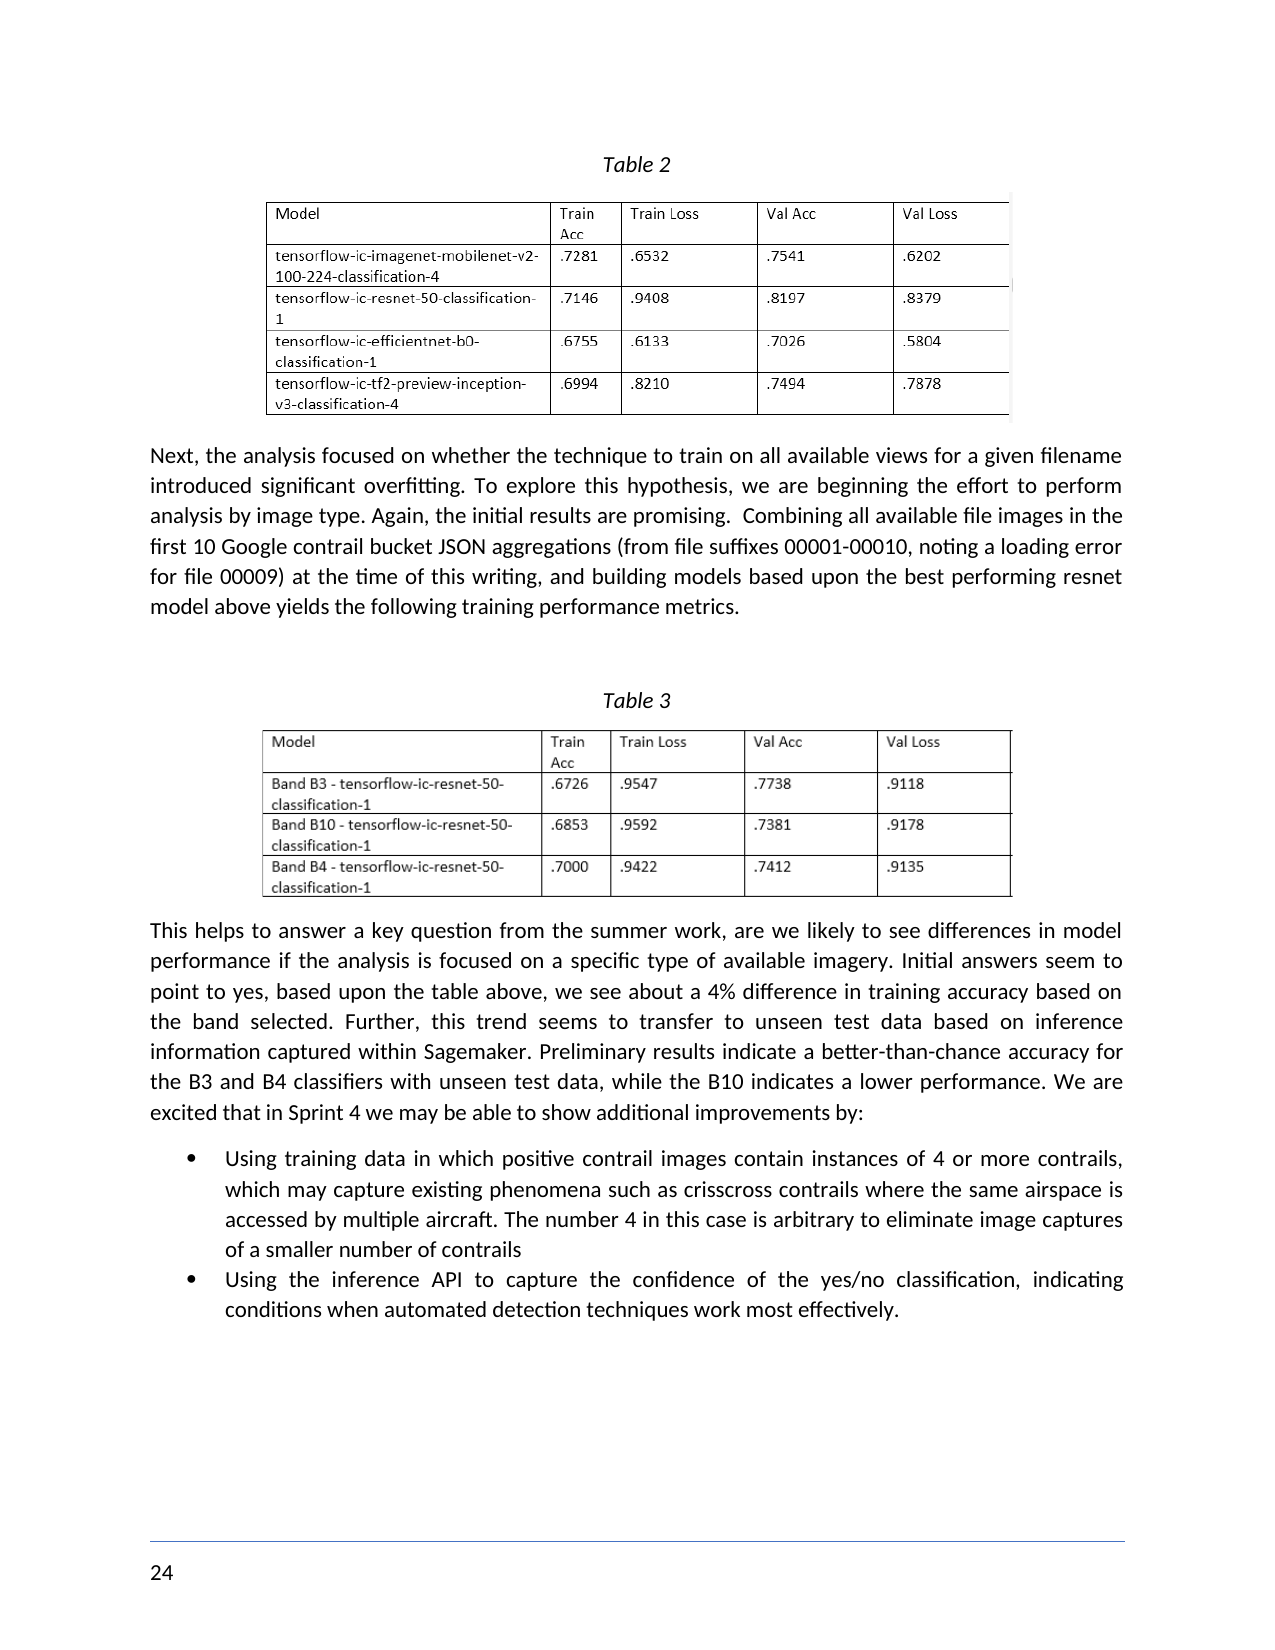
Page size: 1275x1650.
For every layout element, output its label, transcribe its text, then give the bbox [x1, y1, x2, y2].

text Table 3 [150, 686, 1125, 714]
picture [262, 192, 1013, 423]
text This helps to answer a key question from the summer work, are we likely to see differences in model performance if the analysis is focused on a specific type of available imagery. Initial answers seem to point to yes, based upon the table above, we see about a 4% difference in training accuracy based on the band selected. Further, this trend seems to transfer to unseen test data based on inference information captured within Sagemaker. Preliminary results indicate a better-than-chance accuracy for the B3 and B4 classifiers with unseen test data, while the B10 indicates a lower performance. We are excited that in Sprint 4 we may be able to show additional improvements by: [150, 916, 1125, 1126]
list Using training data in which positive contrail images contain instances of 4 or more contrails, which may capture existing phenomena such as crisscross contrails where the same airspace is accessed by multiple aircraft. The number 4 in this case is arbitrary to eliminate image captures of a smaller number of contrails [187, 1144, 1125, 1263]
text Table 2 [150, 150, 1125, 178]
list Using the inference API to capture the confidence of the yes/no classification, indicating conditions when automated detection techniques work most effectively. [187, 1265, 1125, 1323]
picture [262, 728, 1013, 898]
text Next, the analysis focused on whether the technique to train on all available views for a given filename introduced significant overfitting. To explore this hypothesis, we are beginning the effort to perform analysis by image type. Again, the initial results are promising. Combining all available file images in the first 10 Google contrail bucket JSON aggregations (from file suffixes 00001-00010, noting a loading error for file 00009) at the time of this writing, and building models based upon the best performing resnet model above yields the following training performance metrics. [150, 441, 1125, 620]
